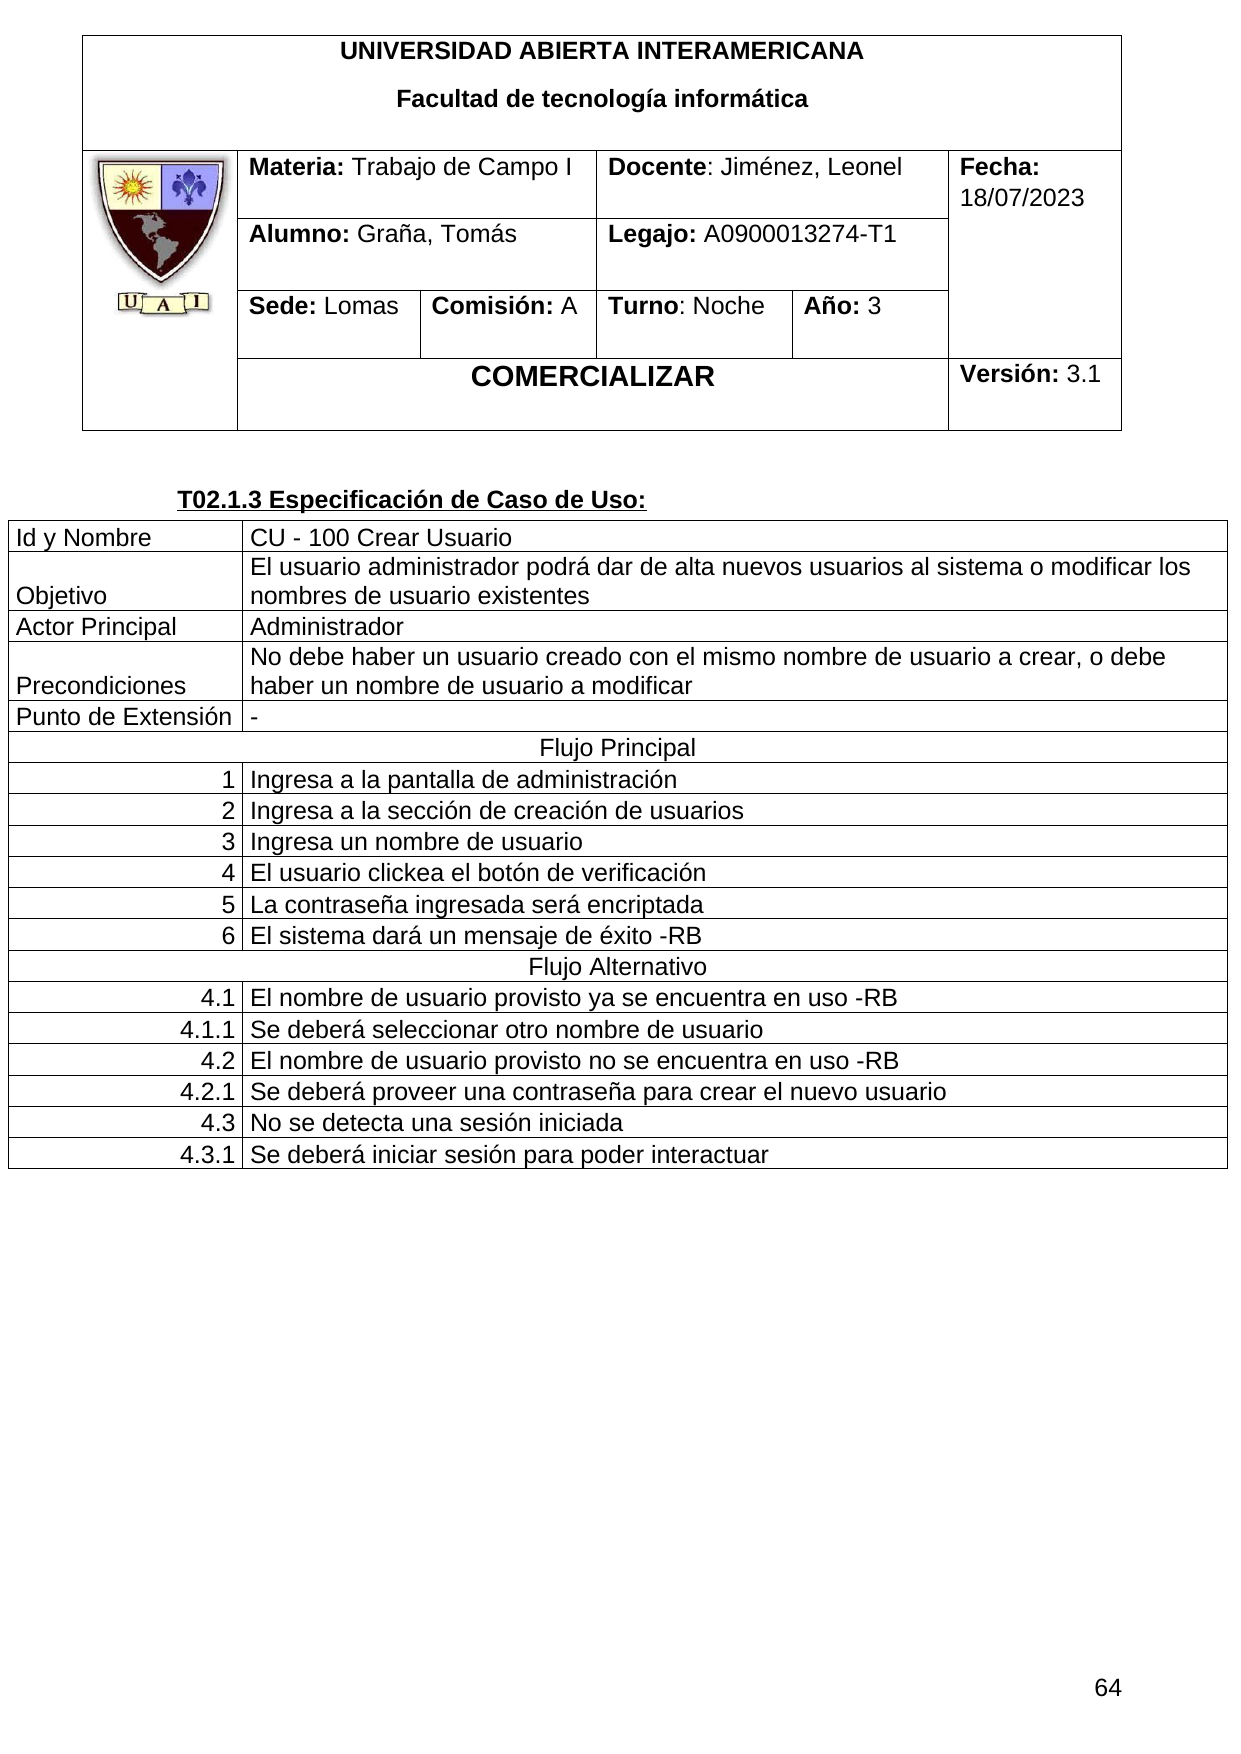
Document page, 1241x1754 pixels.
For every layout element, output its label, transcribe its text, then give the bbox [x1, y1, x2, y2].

table_cell Se deberá iniciar sesión para poder interactuar [243, 1138, 1227, 1168]
table_cell Objetivo [9, 552, 242, 610]
subtitle T02.1.3 Especificación de Caso de Uso: [177, 485, 1122, 513]
table_cell Se deberá seleccionar otro nombre de usuario [243, 1013, 1227, 1043]
table_cell 4.2.1 [9, 1076, 242, 1106]
table_cell 4.2 [9, 1044, 242, 1074]
table_cell Ingresa un nombre de usuario [243, 826, 1227, 856]
table_cell 2 [9, 794, 242, 824]
table_cell El usuario administrador podrá dar de alta nuevos usuarios al sistema o modificar los nombres de usuario existentes [243, 552, 1227, 610]
table_cell Se deberá proveer una contraseña para crear el nuevo usuario [243, 1076, 1227, 1106]
table_cell El nombre de usuario provisto ya se encuentra en uso -RB [243, 982, 1227, 1012]
table_header Id y Nombre [9, 521, 242, 551]
table_cell 4.1 [9, 982, 242, 1012]
table_cell Administrador [243, 611, 1227, 641]
table_cell 3 [9, 826, 242, 856]
table_cell No debe haber un usuario creado con el mismo nombre de usuario a crear, o debe haber un nombre de usuario a modificar [243, 642, 1227, 699]
table_cell Flujo Principal [9, 732, 1227, 762]
table_cell 4 [9, 857, 242, 887]
table_header CU - 100 Crear Usuario [243, 521, 1227, 551]
table_cell - [243, 701, 1227, 731]
table_cell El sistema dará un mensaje de éxito -RB [243, 919, 1227, 949]
table_cell 6 [9, 919, 242, 949]
table_cell Punto de Extensión [9, 701, 242, 731]
table_cell 4.1.1 [9, 1013, 242, 1043]
picture [87, 151, 234, 320]
table_cell Ingresa a la sección de creación de usuarios [243, 794, 1227, 824]
table_cell Flujo Alternativo [9, 951, 1227, 981]
table_cell 4.3.1 [9, 1138, 242, 1168]
table_cell El usuario clickea el botón de verificación [243, 857, 1227, 887]
table_cell No se detecta una sesión iniciada [243, 1107, 1227, 1137]
table_cell El nombre de usuario provisto no se encuentra en uso -RB [243, 1044, 1227, 1074]
table_cell Ingresa a la pantalla de administración [243, 763, 1227, 793]
table_cell Precondiciones [9, 642, 242, 699]
table_cell Actor Principal [9, 611, 242, 641]
table_cell 5 [9, 888, 242, 918]
table_cell 4.3 [9, 1107, 242, 1137]
table_cell 1 [9, 763, 242, 793]
table_cell La contraseña ingresada será encriptada [243, 888, 1227, 918]
